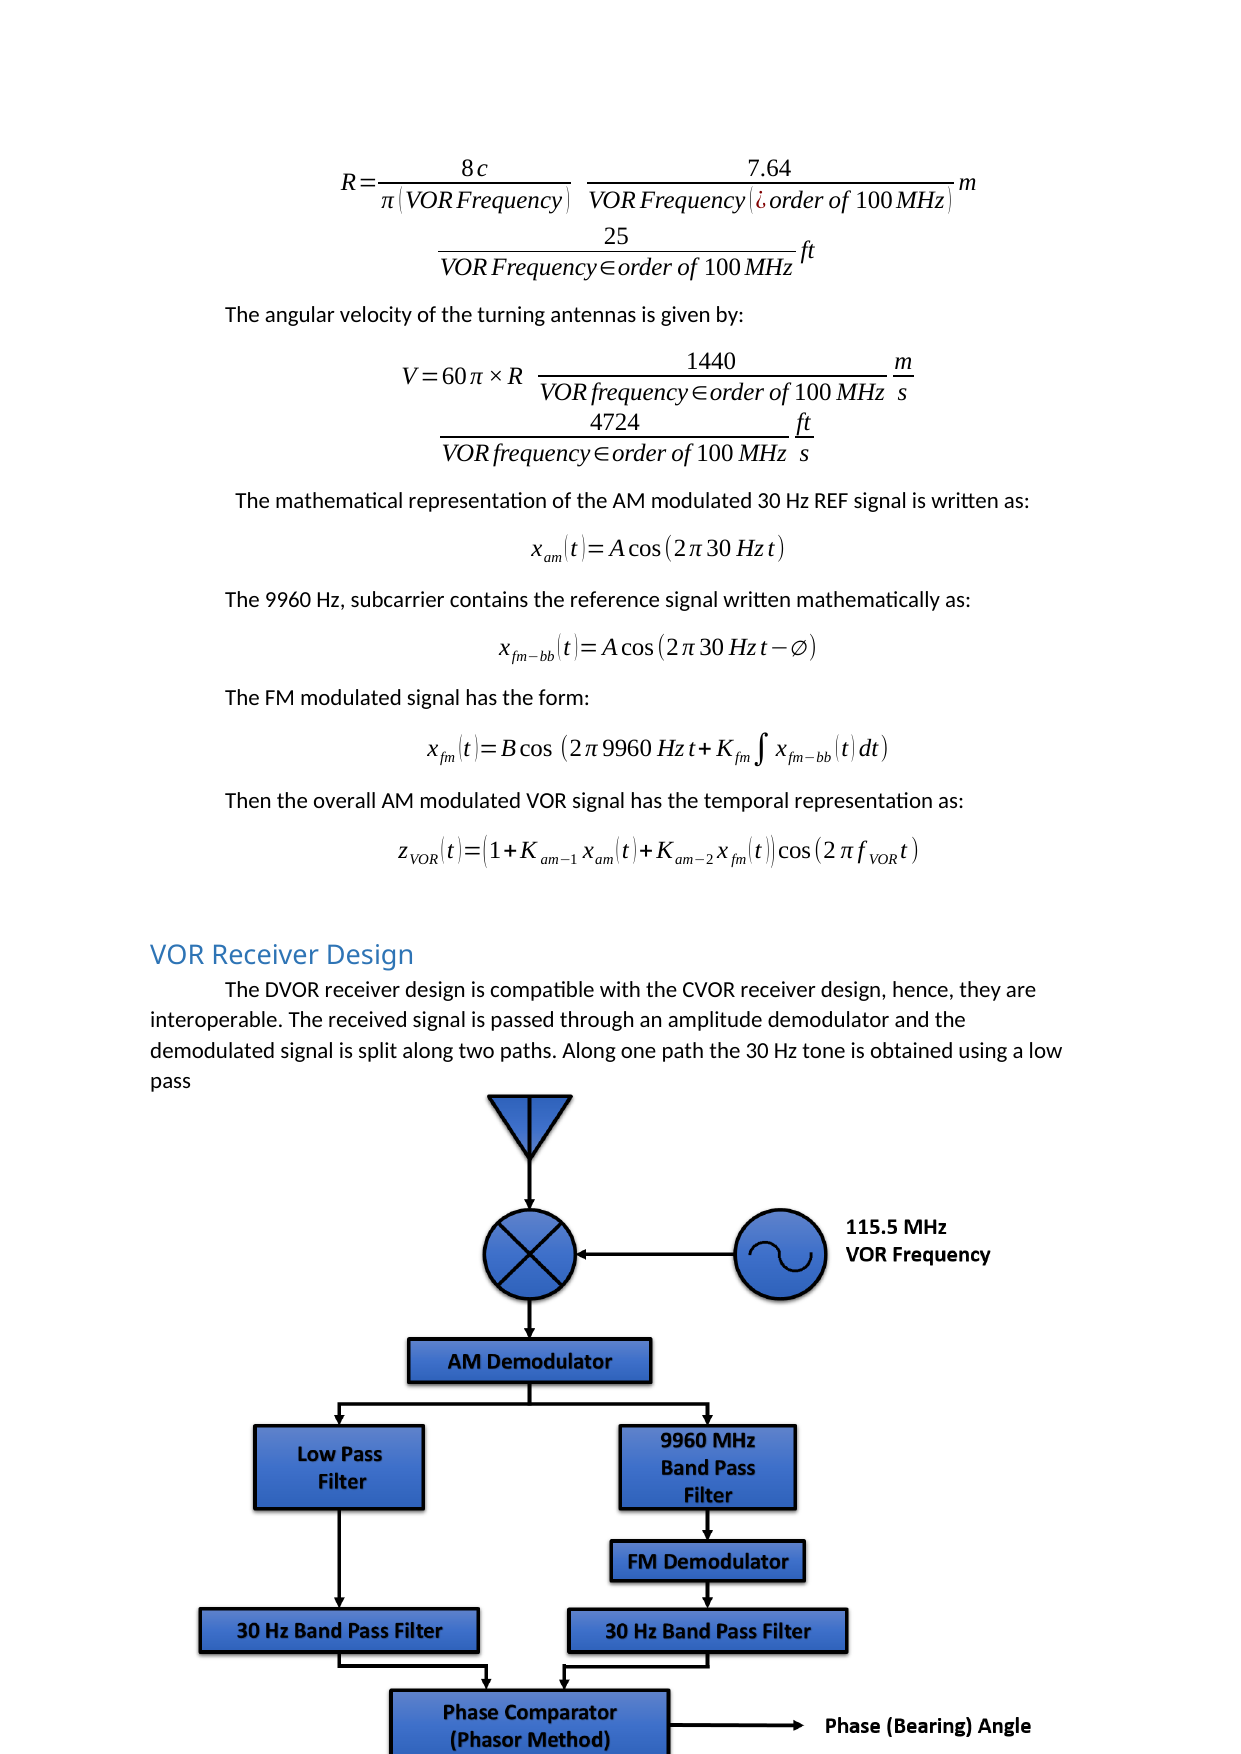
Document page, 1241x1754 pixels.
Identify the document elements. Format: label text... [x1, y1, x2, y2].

picture [192, 1090, 1045, 1754]
text The FM modulated signal has the form: [150, 683, 1090, 711]
text The angular velocity of the turning antennas is given by: [150, 300, 1090, 328]
text The 9960 Hz, subcarrier contains the reference signal written mathematically as: [150, 585, 1090, 613]
subtitle VOR Receiver Design [150, 936, 1090, 972]
text Then the overall AM modulated VOR signal has the temporal representation as: [150, 787, 1090, 814]
text The mathematical representation of the AM modulated 30 Hz REF signal is written as: [150, 486, 1090, 514]
text The DVOR receiver design is compatible with the CVOR receiver design, hence, they are interoperable. The received signal is passed through an amplitude demodulator and the demodulated signal is split along two paths. Along one path the 30 Hz tone is obtained using a low pass filter. The other part is passed through a band-pass filter centered at 9960 Hz subcarrier frequency. The FM spectrum around 9960 Hz is demodulated using FM demodulator which again contains another 30 Hz tone. The two 30 Hz tone are compared using a phase comparator, to extract the relative phase difference. This phase difference is the azimuth angle between the receiver antenna and the VOR ground station. A basic schematic for the VOR receiver is shown in the figure below. [150, 975, 1090, 1094]
